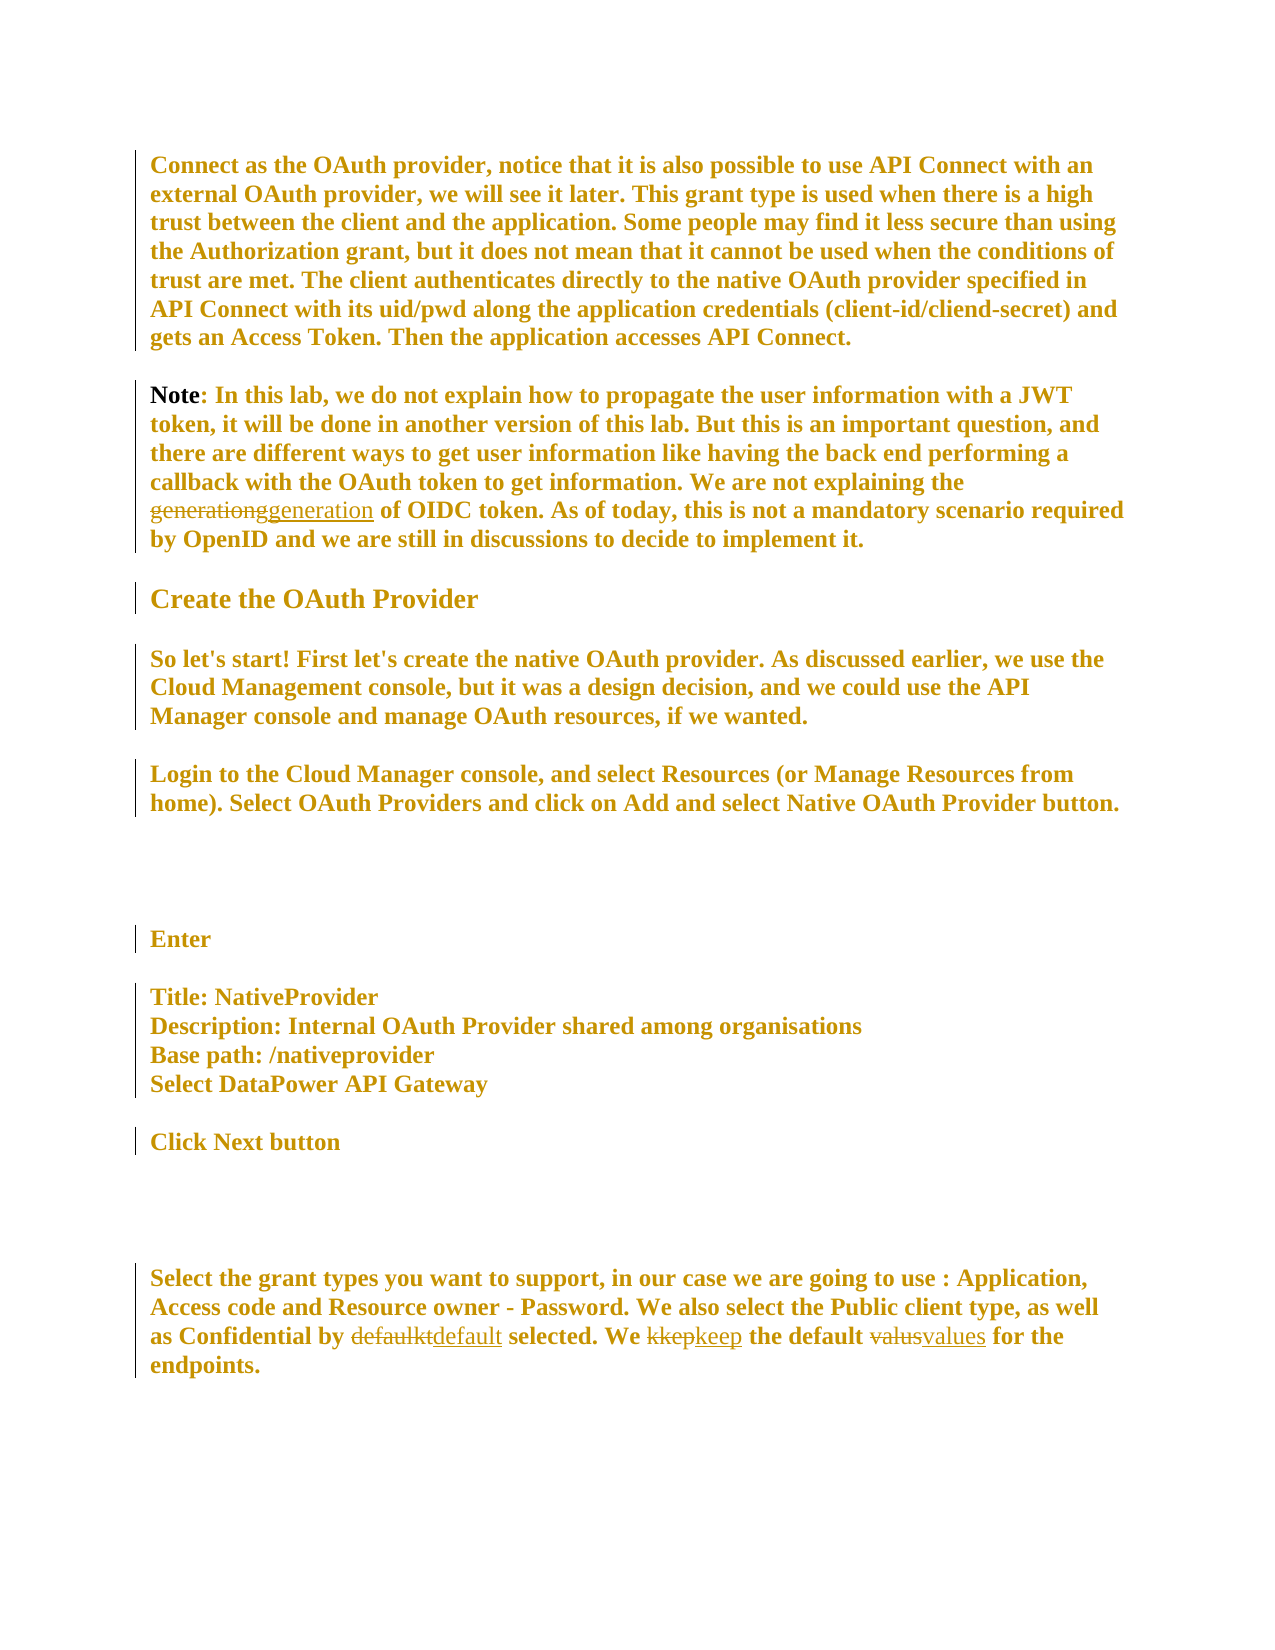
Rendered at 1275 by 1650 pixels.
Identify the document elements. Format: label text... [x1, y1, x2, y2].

subtitle Create the OAuth Provider [150, 582, 1125, 614]
text Click Next button [150, 1127, 1125, 1155]
text Login to the Cloud Manager console, and select Resources (or Manage Resources from home). Select OAuth Providers and click on Add and select Native OAuth Provider button. [150, 759, 1125, 817]
text So let's start! First let's create the native OAuth provider. As discussed earlier, we use the Cloud Management console, but it was a design decision, and we could use the API Manager console and manage OAuth resources, if we wanted. [150, 644, 1125, 730]
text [150, 150, 1125, 351]
text Title: NativeProvider Description: Internal OAuth Provider shared among organisations Base path: /nativeprovider Select DataPower API Gateway [150, 982, 1125, 1097]
text Note: In this lab, we do not explain how to propagate the user information with a JWT token, it will be done in another version of this lab. But this is an important question, and there are different ways to get user information like having the back end performing a callback with the OAuth token to get information. We are not explaining the of OIDC token. As of today, this is not a mandatory scenario required by OpenID and we are still in discussions to decide to implement it. [150, 380, 1125, 553]
text Select the grant types you want to support, in our case we are going to use : Application, Access code and Resource owner - Password. We also select the Public client type, as well as Confidential by selected. We the default for the endpoints. [150, 1263, 1125, 1378]
text Enter [150, 924, 1125, 953]
